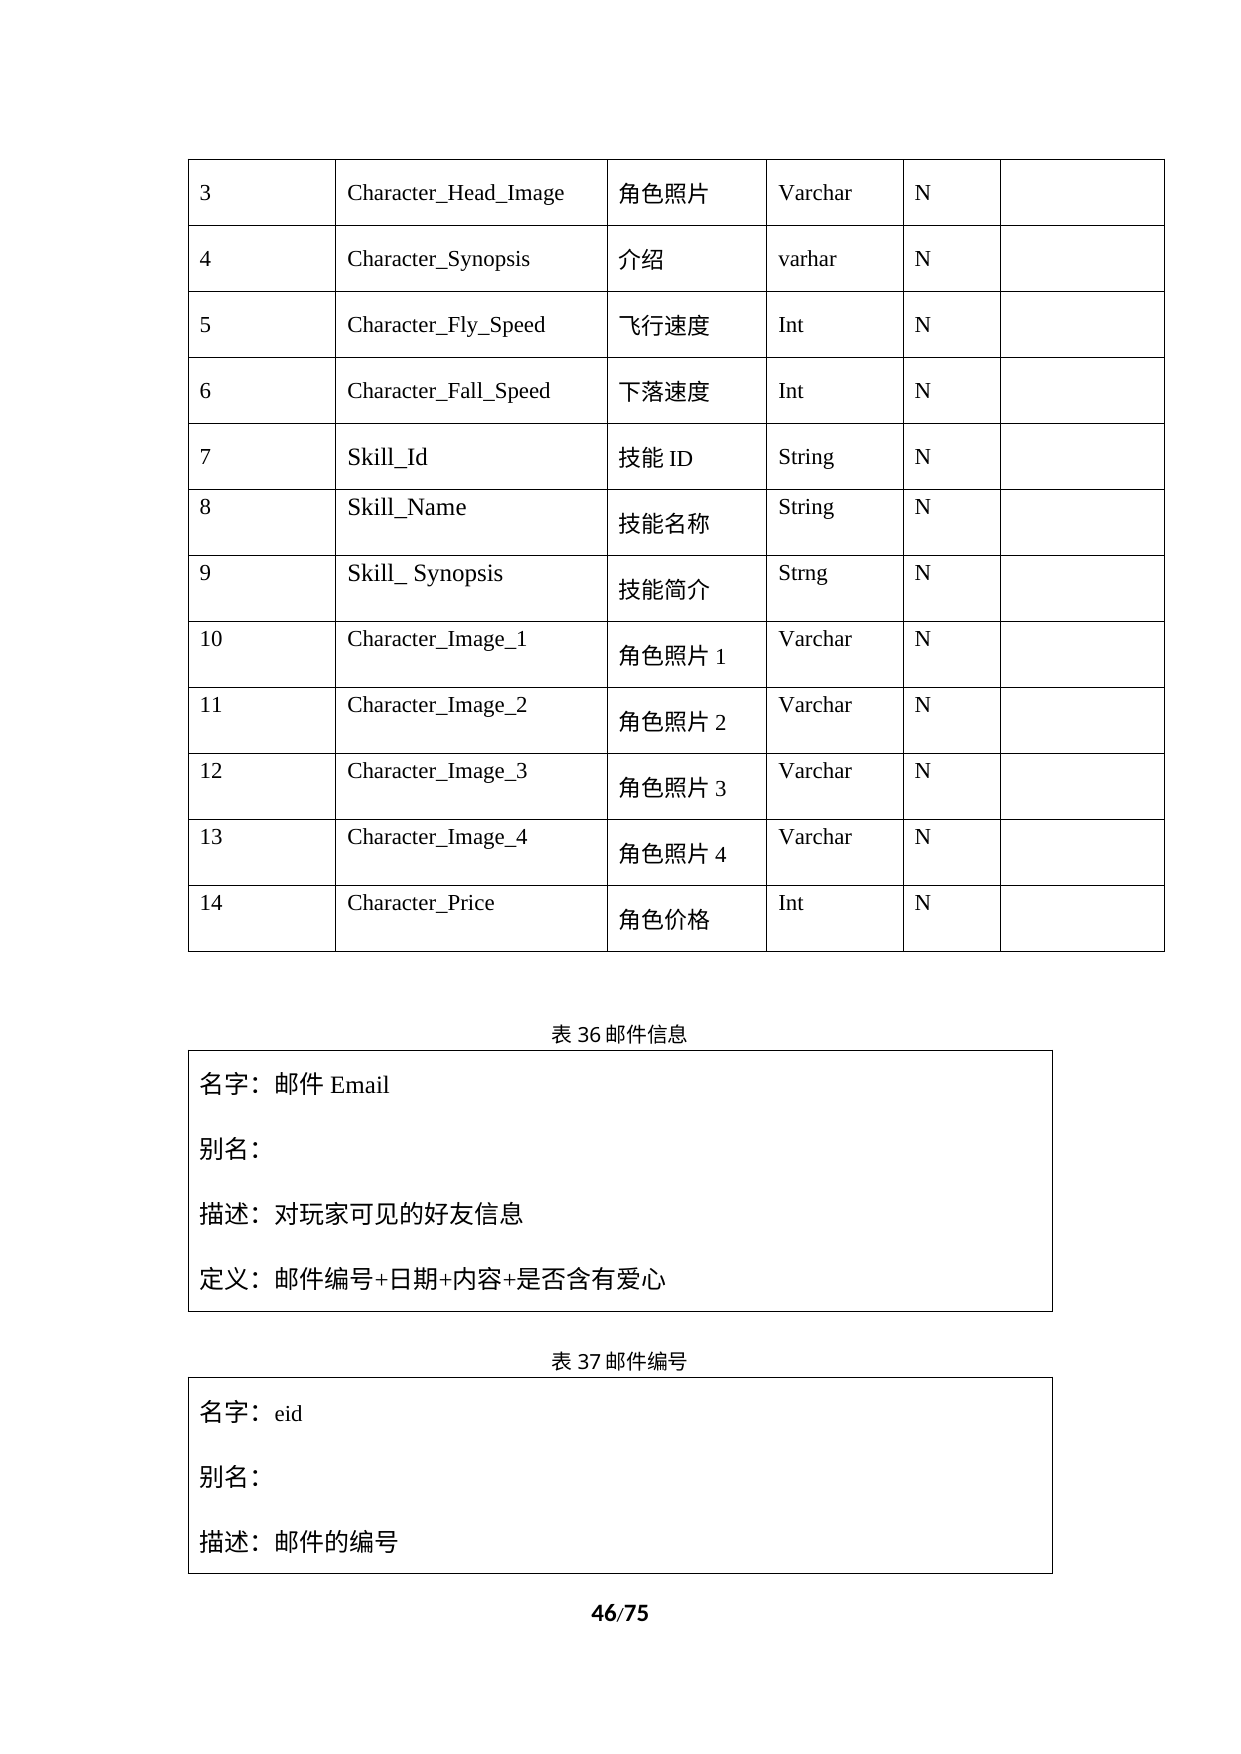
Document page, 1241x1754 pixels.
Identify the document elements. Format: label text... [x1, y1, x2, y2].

table_cell Strng [767, 556, 903, 621]
table_cell N [904, 490, 1000, 555]
table_cell 角色价格 [608, 886, 766, 951]
table_cell Character_Image_3 [336, 754, 607, 819]
table_cell Varchar [767, 688, 903, 753]
table_cell N [904, 688, 1000, 753]
table_cell [1001, 226, 1164, 291]
table_cell [1001, 886, 1164, 951]
table_cell [1001, 688, 1164, 753]
table_cell 飞行速度 [608, 292, 766, 357]
table_cell 6 [189, 358, 335, 423]
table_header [189, 1378, 1052, 1573]
table_cell 角色照片4 [608, 820, 766, 885]
table_cell N [904, 886, 1000, 951]
table_cell Character_Head_Image [336, 160, 607, 224]
table_cell Int [767, 292, 903, 357]
table_cell 5 [189, 292, 335, 357]
table_cell Character_Fall_Speed [336, 358, 607, 423]
table_cell 角色照片2 [608, 688, 766, 753]
table_cell [1001, 490, 1164, 555]
table_cell N [904, 160, 1000, 224]
table_cell 13 [189, 820, 335, 885]
table_cell Skill_Id [336, 424, 607, 489]
table_cell Character_Image_1 [336, 622, 607, 687]
table_cell 技能名称 [608, 490, 766, 555]
table_cell Character_Image_4 [336, 820, 607, 885]
table_cell N [904, 292, 1000, 357]
table_cell 技能简介 [608, 556, 766, 621]
table_cell [1001, 820, 1164, 885]
table_cell [1001, 358, 1164, 423]
table_cell 角色照片3 [608, 754, 766, 819]
table_cell [1001, 292, 1164, 357]
table_cell Varchar [767, 754, 903, 819]
table_cell 3 [189, 160, 335, 224]
table_cell 角色照片1 [608, 622, 766, 687]
table_cell Character_Price [336, 886, 607, 951]
table_cell N [904, 424, 1000, 489]
table_header 名字：邮件 Email 别名： 描述：对玩家可见的好友信息 定义：邮件编号+日期+内容+是否含有爱心 [189, 1051, 1052, 1311]
table_cell 12 [189, 754, 335, 819]
table_cell N [904, 754, 1000, 819]
table_cell [1001, 754, 1164, 819]
table_cell [1001, 160, 1164, 224]
table_cell Int [767, 358, 903, 423]
table_cell Varchar [767, 820, 903, 885]
table_cell N [904, 556, 1000, 621]
table_cell Skill_Name [336, 490, 607, 555]
table_cell String [767, 424, 903, 489]
table_cell [1001, 556, 1164, 621]
table_cell String [767, 490, 903, 555]
table_cell N [904, 622, 1000, 687]
table_cell N [904, 820, 1000, 885]
table_cell varhar [767, 226, 903, 291]
table_cell 4 [189, 226, 335, 291]
table_cell N [904, 358, 1000, 423]
table_cell Character_Fly_Speed [336, 292, 607, 357]
table_cell 14 [189, 886, 335, 951]
table_cell 8 [189, 490, 335, 555]
table_cell 10 [189, 622, 335, 687]
table_cell 下落速度 [608, 358, 766, 423]
table_cell Int [767, 886, 903, 951]
table_cell Varchar [767, 160, 903, 224]
table_cell 角色照片 [608, 160, 766, 224]
table_cell Skill_ Synopsis [336, 556, 607, 621]
table_cell 7 [189, 424, 335, 489]
table_cell 介绍 [608, 226, 766, 291]
table_cell 9 [189, 556, 335, 621]
table_cell [1001, 622, 1164, 687]
table_cell Character_Synopsis [336, 226, 607, 291]
table_cell 技能ID [608, 424, 766, 489]
table_cell Varchar [767, 622, 903, 687]
table_cell Character_Image_2 [336, 688, 607, 753]
table_cell N [904, 226, 1000, 291]
table_cell [1001, 424, 1164, 489]
table_cell 11 [189, 688, 335, 753]
